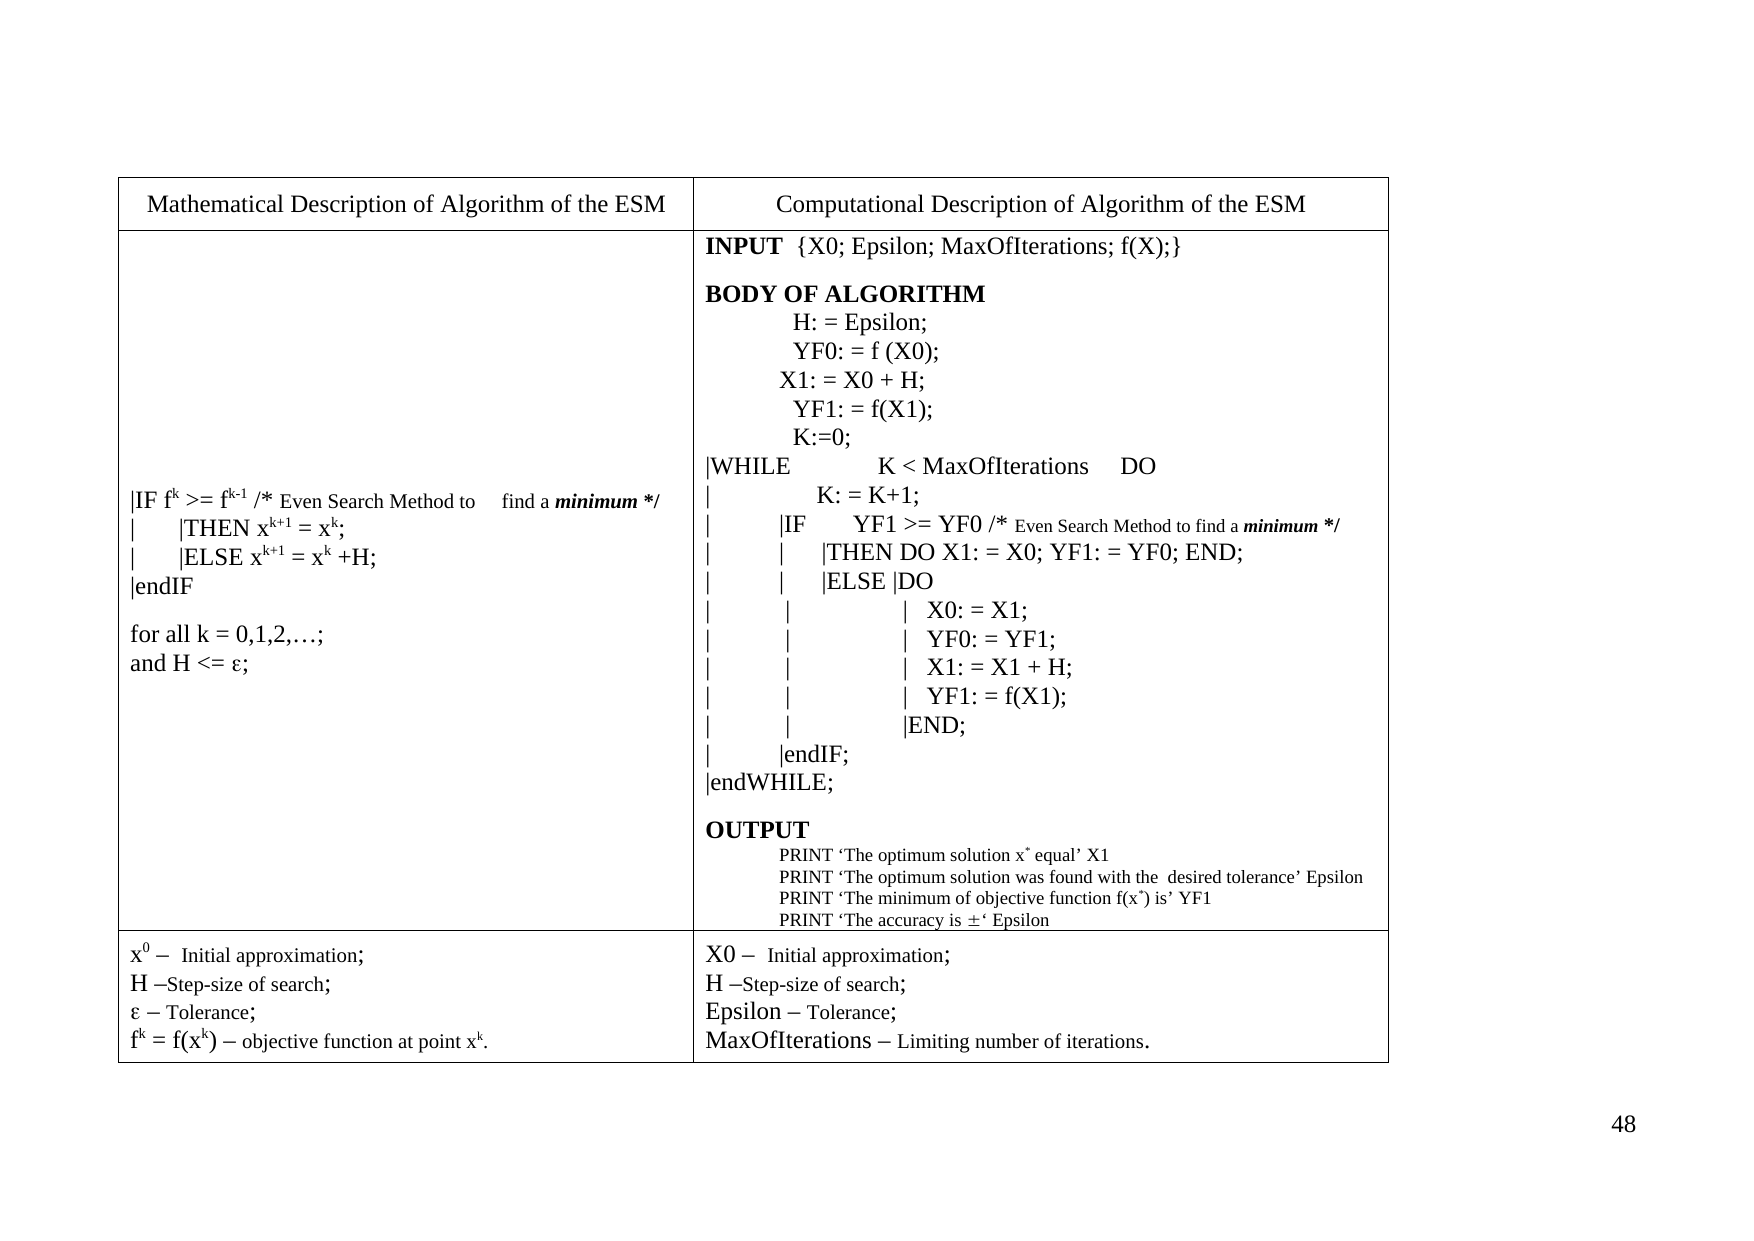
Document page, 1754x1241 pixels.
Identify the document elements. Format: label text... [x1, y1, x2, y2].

table_header Computational Description of Algorithm of the ESM [694, 178, 1388, 230]
table_header Mathematical Description of Algorithm of the ESM [119, 178, 693, 230]
table_cell |IF fk >= fk-1 /* Even Search Method to find a minimum */ | |THEN xk+1 = xk; | |ELSE xk+1 = xk +H; |endIF for all k = 0,1,2,…; and H <= ; [119, 231, 693, 930]
table_cell INPUT {X0; Epsilon; MaxOfIterations; f(X);} Body of algorithm H: = Epsilon; YF0: = f (X0); X1: = X0 + H; YF1: = f(X1); K:=0; |WHILE K < MaxOfIterations DO | K: = K+1; | |IF YF1 >= YF0 /* Even Search Method to find a minimum */ | | |THEN DO X1: = X0; YF1: = YF0; END; | | |ELSE |DO | | | X0: = X1; | | | YF0: = YF1; | | | X1: = X1 + H; | | | YF1: = f(X1); | | |END; | |endIF; |endWHILE; OUTPUT PRINT ‘The optimum solution x* equal’ X1 PRINT ‘The optimum solution was found with the desired tolerance’ Epsilon PRINT ‘The minimum of objective function f(x*) is’ YF1 PRINT ‘The accuracy is ‘ Epsilon [694, 231, 1388, 930]
table_cell x0 – Initial approximation; H –Step-size of search; – Tolerance; fk = f(xk) – objective function at point xk. [119, 931, 693, 1062]
table_cell X0 – Initial approximation; H –Step-size of search; Epsilon – Tolerance; MaxOfIterations – Limiting number of iterations. [694, 931, 1388, 1062]
